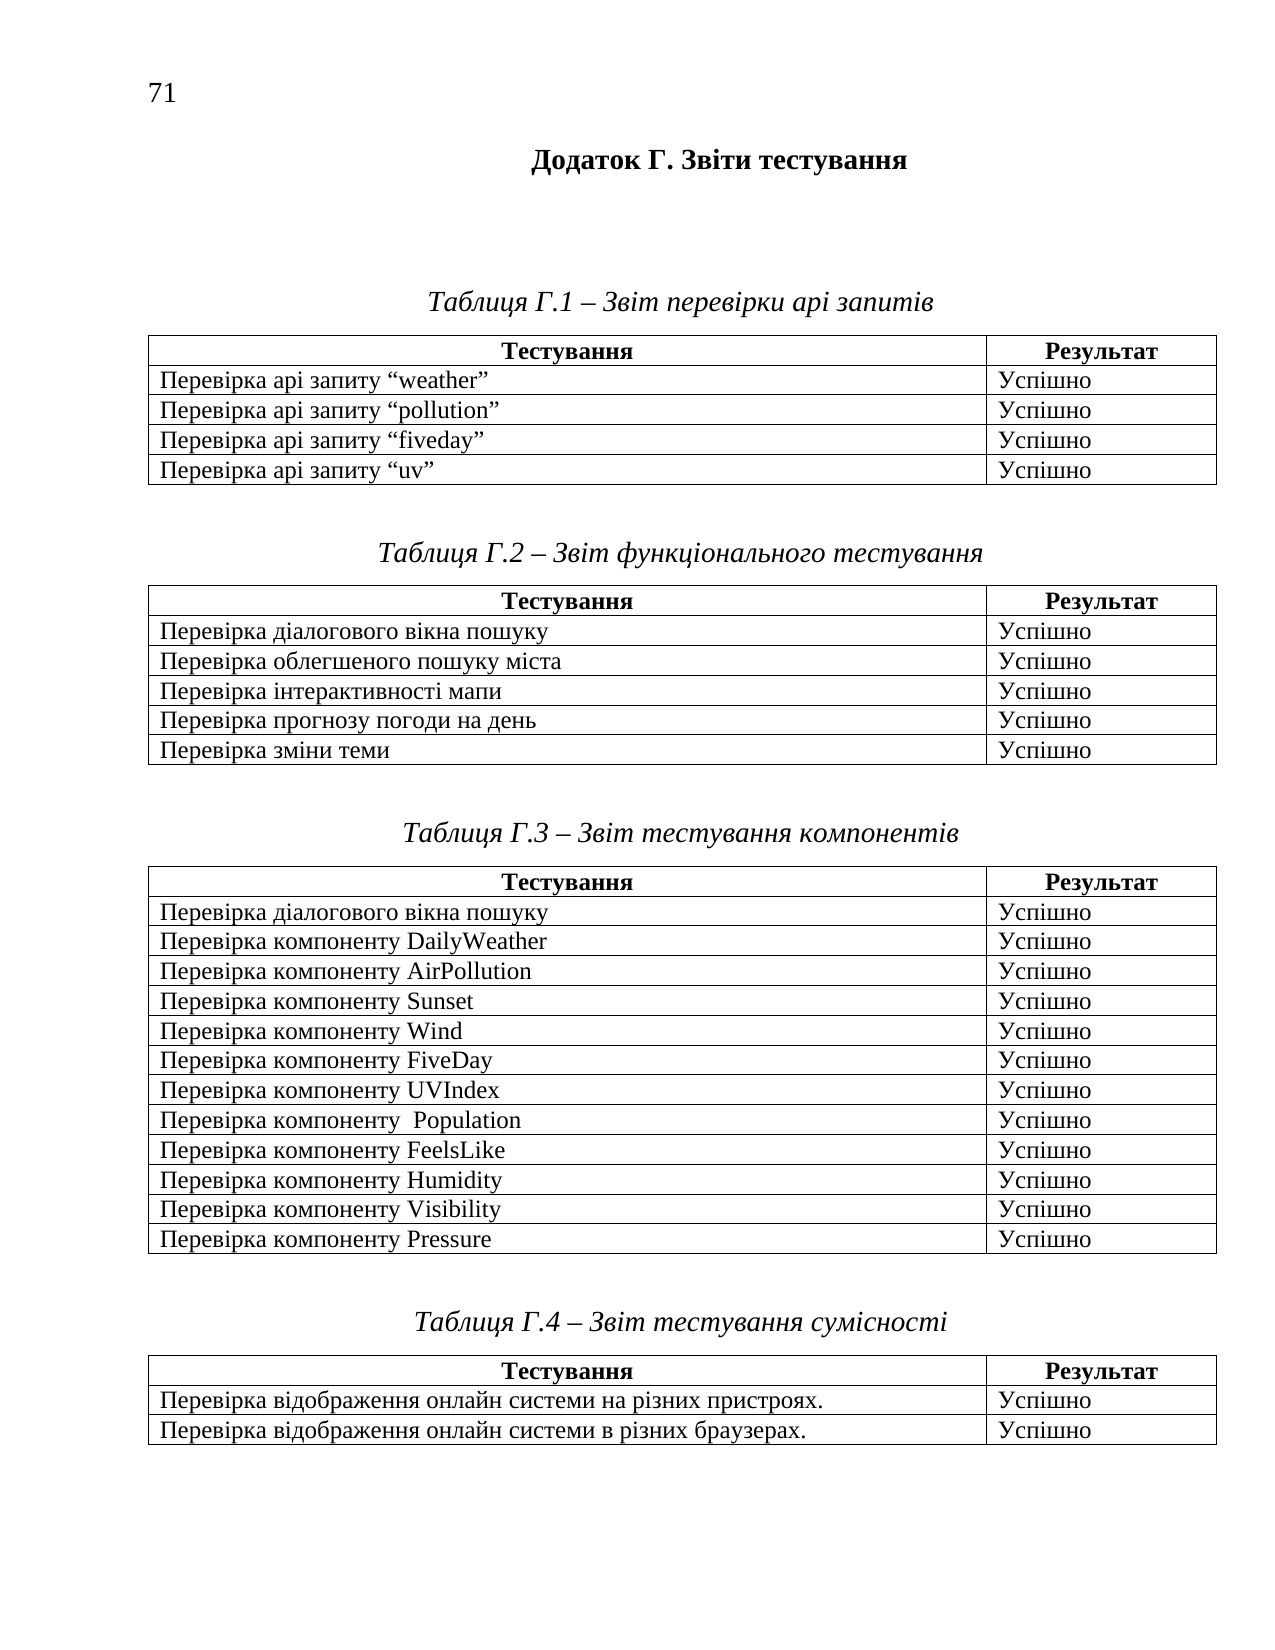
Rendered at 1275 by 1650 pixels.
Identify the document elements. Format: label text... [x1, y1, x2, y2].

table_cell Перевірка api запиту “pollution” [149, 395, 986, 424]
table_cell Успішно [987, 1165, 1216, 1193]
table_cell Перевірка діалогового вікна пошуку [149, 616, 986, 645]
table_header Результат [987, 586, 1216, 615]
table_cell Перевірка прогнозу погоди на день [149, 706, 986, 734]
table_cell Успішно [987, 1075, 1216, 1104]
table_cell Успішно [987, 986, 1216, 1015]
table_cell Успішно [987, 1016, 1216, 1044]
table_header Тестування [149, 336, 986, 364]
text Таблиця Г.1 – Звіт перевірки api запитів [148, 284, 1216, 318]
table_header Тестування [149, 1356, 986, 1384]
table_cell Перевірка компоненту DailyWeather [149, 926, 986, 955]
table_cell Успішно [987, 1105, 1216, 1134]
table_cell Успішно [987, 1224, 1216, 1253]
table_cell Перевірка компоненту Humidity [149, 1165, 986, 1193]
table_header Тестування [149, 867, 986, 896]
table_cell Успішно [987, 926, 1216, 955]
text Таблиця Г.3 – Звіт тестування компонентів [148, 815, 1216, 849]
table_cell Перевірка компоненту FiveDay [149, 1046, 986, 1074]
table_cell Успішно [987, 676, 1216, 704]
table_cell Перевірка api запиту “uv” [149, 455, 986, 484]
table_cell Перевірка api запиту “fiveday” [149, 425, 986, 454]
table_cell Перевірка компоненту Sunset [149, 986, 986, 1015]
table_cell Перевірка компоненту AirPollution [149, 956, 986, 985]
text Таблиця Г.4 – Звіт тестування сумісності [148, 1304, 1216, 1338]
table_cell Перевірка інтерактивності мапи [149, 676, 986, 704]
table_cell Успішно [987, 706, 1216, 734]
table_cell Успішно [987, 646, 1216, 675]
table_cell Перевірка компоненту Wind [149, 1016, 986, 1044]
table_cell Перевірка компоненту UVIndex [149, 1075, 986, 1104]
table_cell Успішно [987, 735, 1216, 764]
table_cell Успішно [987, 956, 1216, 985]
table_cell Успішно [987, 1135, 1216, 1164]
table_cell Успішно [987, 395, 1216, 424]
table_cell Перевірка компоненту Pressure [149, 1224, 986, 1253]
table_cell Перевірка відображення онлайн системи на різних пристроях. [149, 1386, 986, 1414]
subtitle Додаток Г. Звіти тестування [148, 142, 1216, 176]
table_cell Успішно [987, 897, 1216, 925]
table_cell Перевірка відображення онлайн системи в різних браузерах. [149, 1415, 986, 1444]
table_header Результат [987, 336, 1216, 364]
table_header Результат [987, 1356, 1216, 1384]
table_cell Успішно [987, 425, 1216, 454]
table_cell Успішно [987, 1386, 1216, 1414]
table_cell Перевірка облегшеного пошуку міста [149, 646, 986, 675]
table_header Тестування [149, 586, 986, 615]
table_cell Успішно [987, 1415, 1216, 1444]
table_header Результат [987, 867, 1216, 896]
table_cell Перевірка зміни теми [149, 735, 986, 764]
table_cell Перевірка компоненту Visibility [149, 1195, 986, 1223]
table_cell Перевірка компоненту FeelsLike [149, 1135, 986, 1164]
table_cell Успішно [987, 1195, 1216, 1223]
table_cell Успішно [987, 455, 1216, 484]
table_cell Перевірка компоненту Population [149, 1105, 986, 1134]
table_cell Перевірка api запиту “weather” [149, 366, 986, 394]
table_cell Успішно [987, 366, 1216, 394]
table_cell Перевірка діалогового вікна пошуку [149, 897, 986, 925]
text Таблиця Г.2 – Звіт функціонального тестування [148, 535, 1216, 568]
table_cell Успішно [987, 1046, 1216, 1074]
table_cell Успішно [987, 616, 1216, 645]
